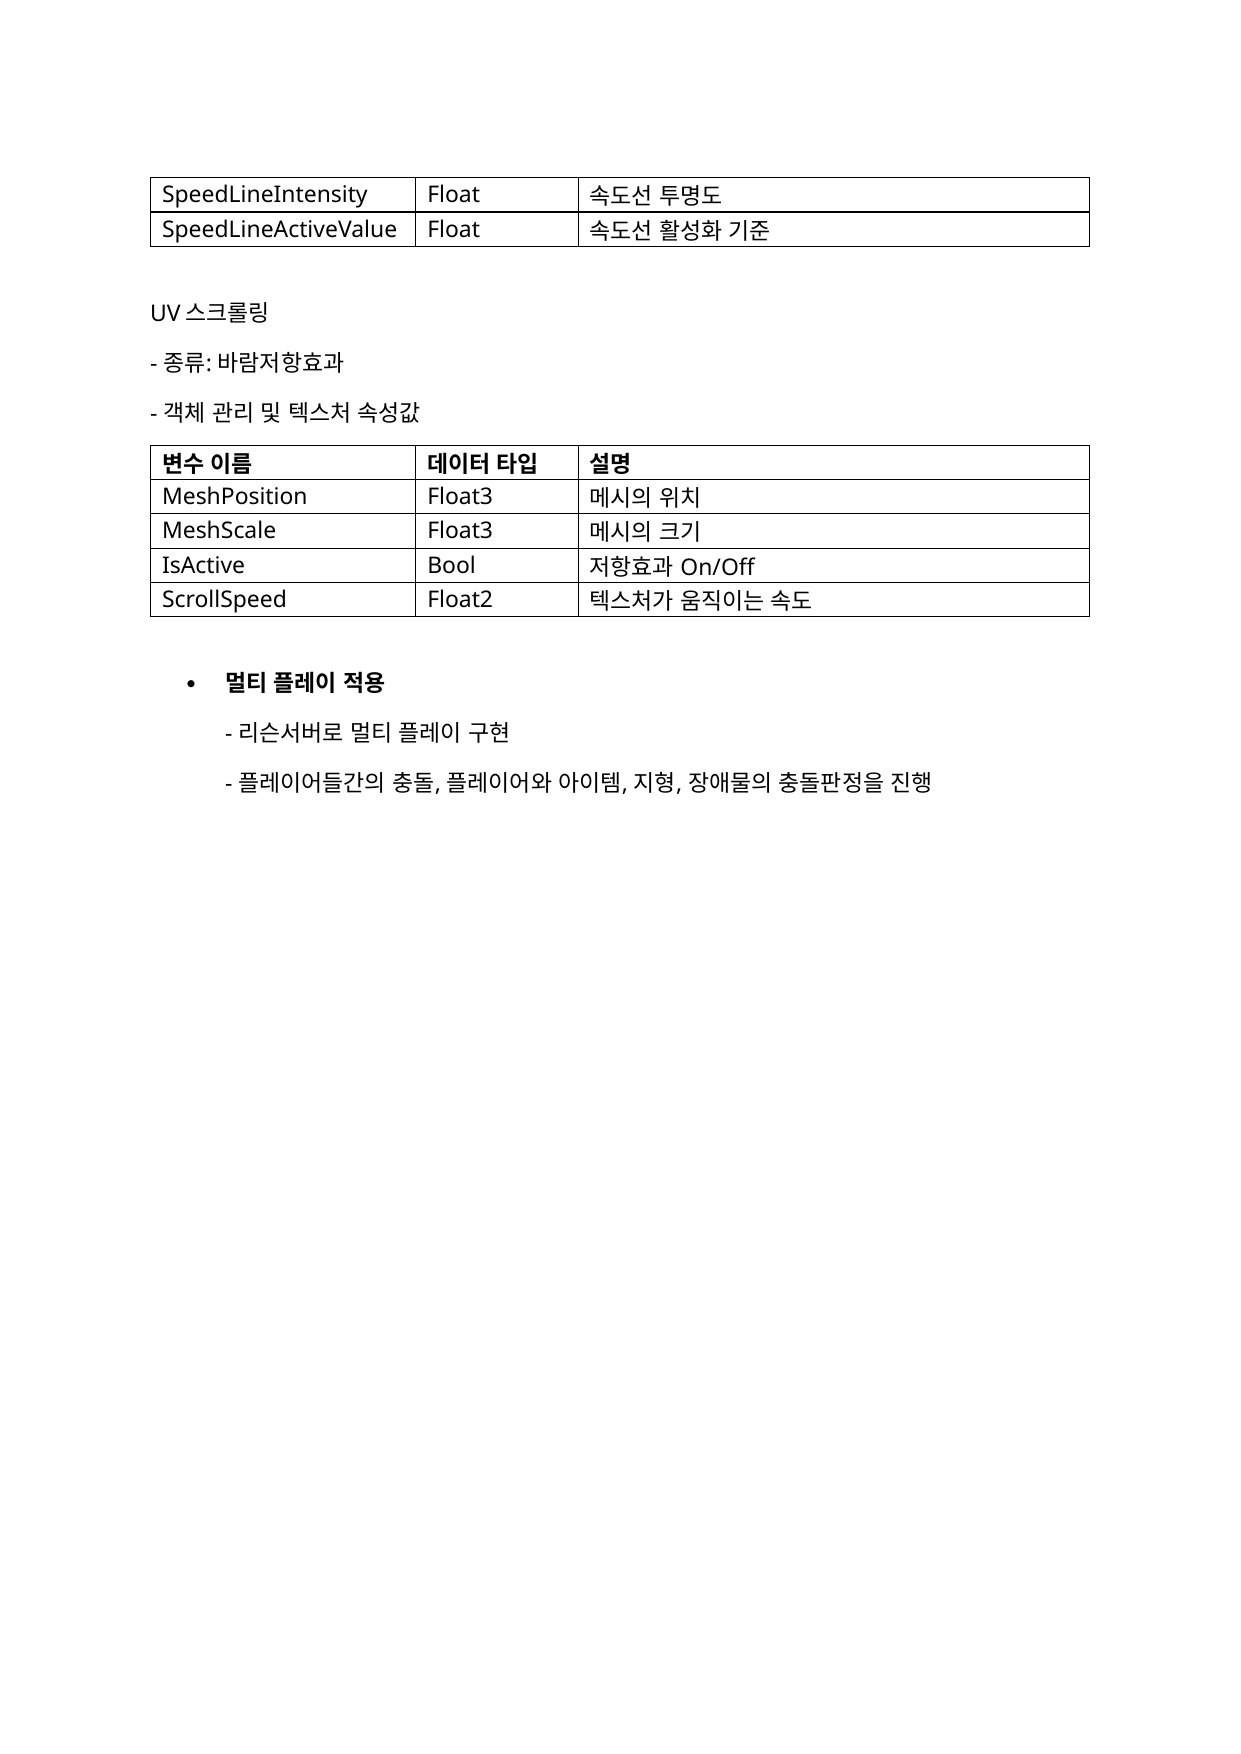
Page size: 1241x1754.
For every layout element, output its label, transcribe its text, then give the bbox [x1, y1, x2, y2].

table_cell Bool [416, 549, 578, 582]
text UV스크롤링 [150, 295, 1090, 328]
table_cell MeshScale [151, 514, 415, 547]
table_cell IsActive [151, 549, 415, 582]
table_header 설명 [579, 446, 1089, 479]
list 멀티 플레이 적용 [187, 665, 1090, 698]
table_cell SpeedLineActiveValue [151, 213, 415, 246]
table_cell 메시의 위치 [579, 480, 1089, 513]
table_cell ScrollSpeed [151, 583, 415, 616]
table_cell 메시의 크기 [579, 514, 1089, 547]
table_cell Float3 [416, 514, 578, 547]
table_cell Float [416, 213, 578, 246]
table_cell Float2 [416, 583, 578, 616]
table_cell MeshPosition [151, 480, 415, 513]
table_header 변수 이름 [151, 446, 415, 479]
table_cell 텍스처가 움직이는 속도 [579, 583, 1089, 616]
table_cell 저항효과 On/Off [579, 549, 1089, 582]
table_cell 속도선 투명도 [579, 178, 1089, 211]
table_cell SpeedLineIntensity [151, 178, 415, 211]
text - 객체 관리 및 텍스처 속성값 [150, 395, 1090, 428]
text - 리슨서버로 멀티 플레이 구현 [225, 715, 1090, 748]
text - 종류: 바람저항효과 [150, 345, 1090, 378]
text - 플레이어들간의 충돌, 플레이어와 아이템, 지형, 장애물의 충돌판정을 진행 [225, 765, 1090, 798]
table_header 데이터 타입 [416, 446, 578, 479]
table_cell Float3 [416, 480, 578, 513]
table_cell 속도선 활성화 기준 [579, 213, 1089, 246]
table_cell Float [416, 178, 578, 211]
